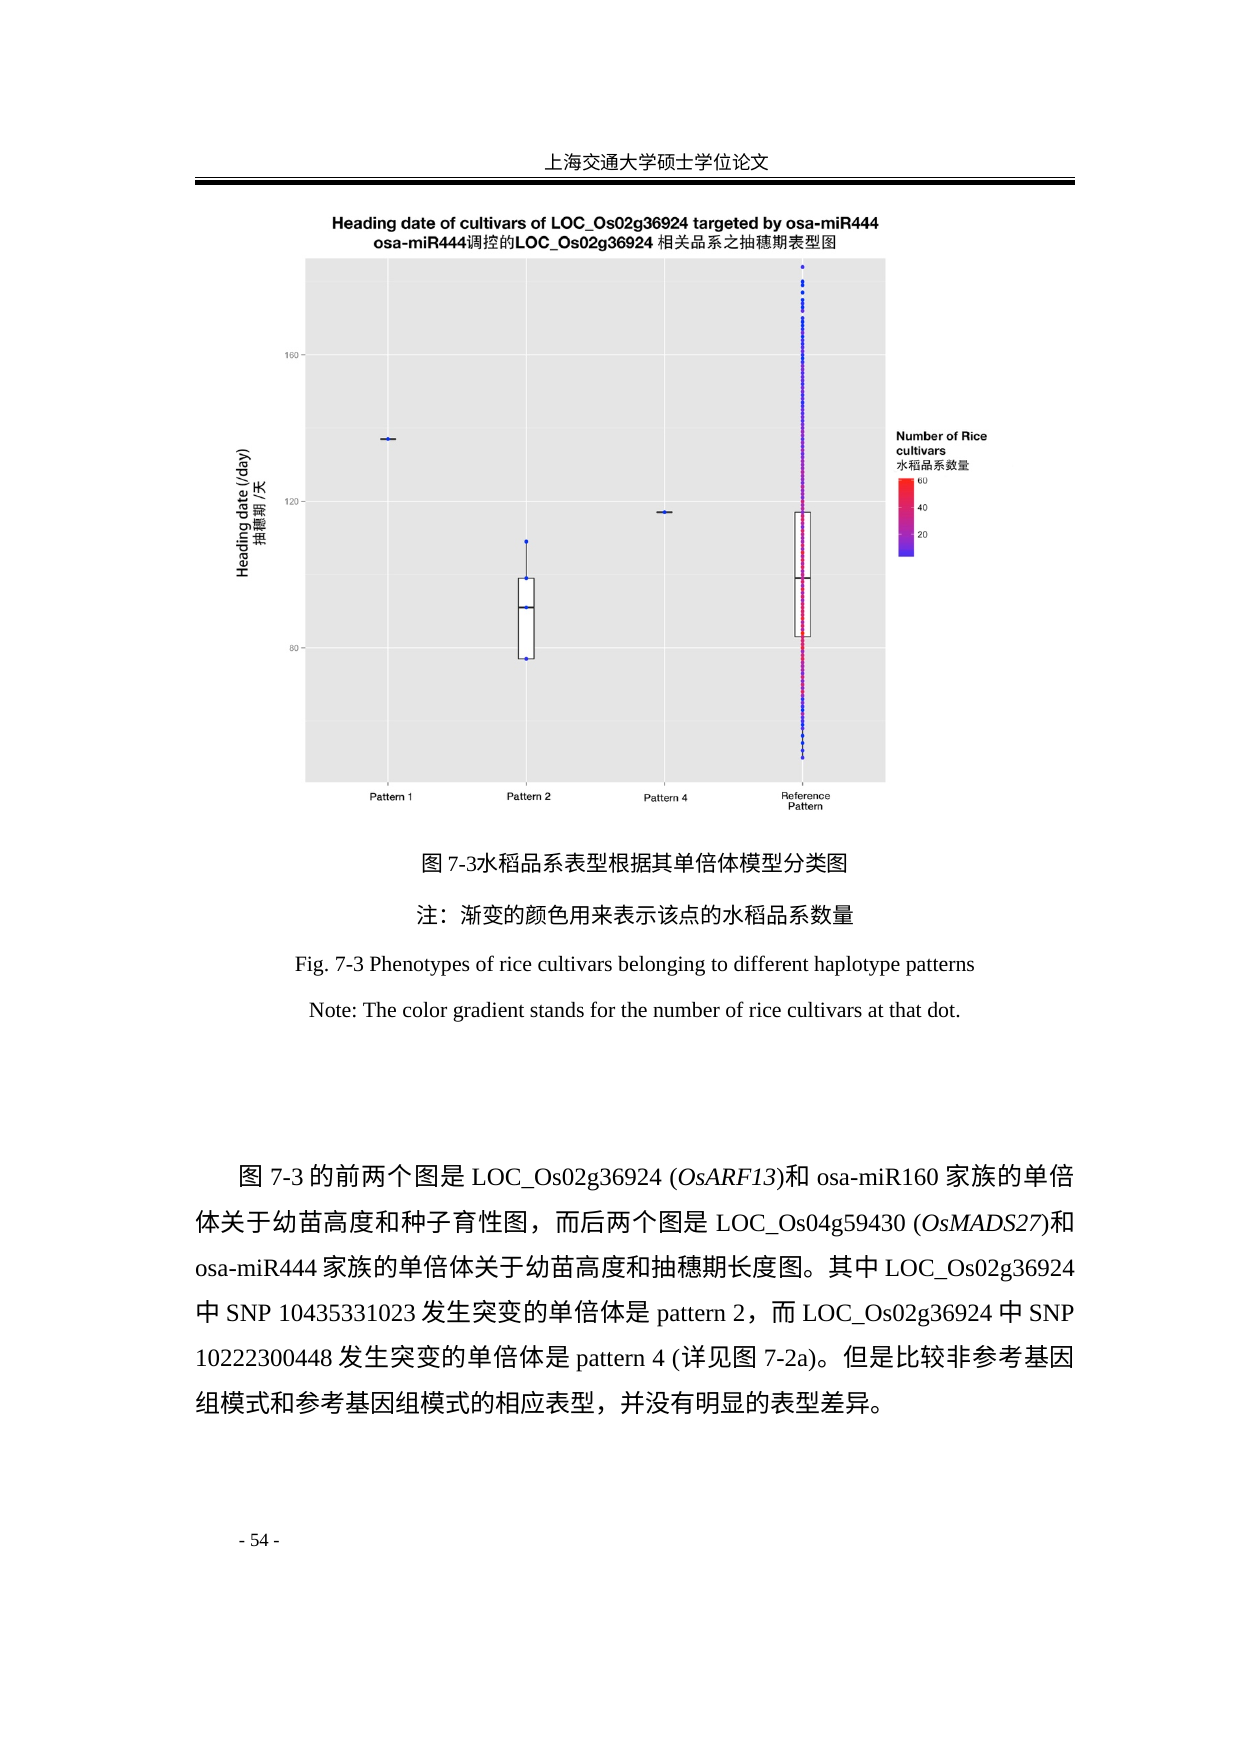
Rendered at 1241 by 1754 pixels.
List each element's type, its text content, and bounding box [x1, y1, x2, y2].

text Fig. 7-3 Phenotypes of rice cultivars belonging to different haplotype patterns [195, 951, 1075, 976]
picture [230, 211, 1040, 818]
text 注：渐变的颜色用来表示该点的水稻品系数量 [195, 898, 1075, 930]
text 图7-3水稻品系表型根据其单倍体模型分类图 [195, 846, 1075, 878]
text 图7-3的前两个图是LOC_Os02g36924 (OsARF13)和osa-miR160家族的单倍体关于幼苗高度和种子育性图，而后两个图是LOC_Os04g59430 (OsMADS27)和osa-miR444家族的单倍体关于幼苗高度和抽穗期长度图。其中LOC_Os02g36924中SNP 10435331023发生突变的单倍体是pattern 2，而LOC_Os02g36924中SNP 10222300448发生突变的单倍体是pattern 4 (详见图7-2a)。但是比较非参考基因组模式和参考基因组模式的相应表型，并没有明显的表型差异。 [195, 1157, 1075, 1419]
text Note: The color gradient stands for the number of rice cultivars at that dot. [195, 997, 1075, 1022]
